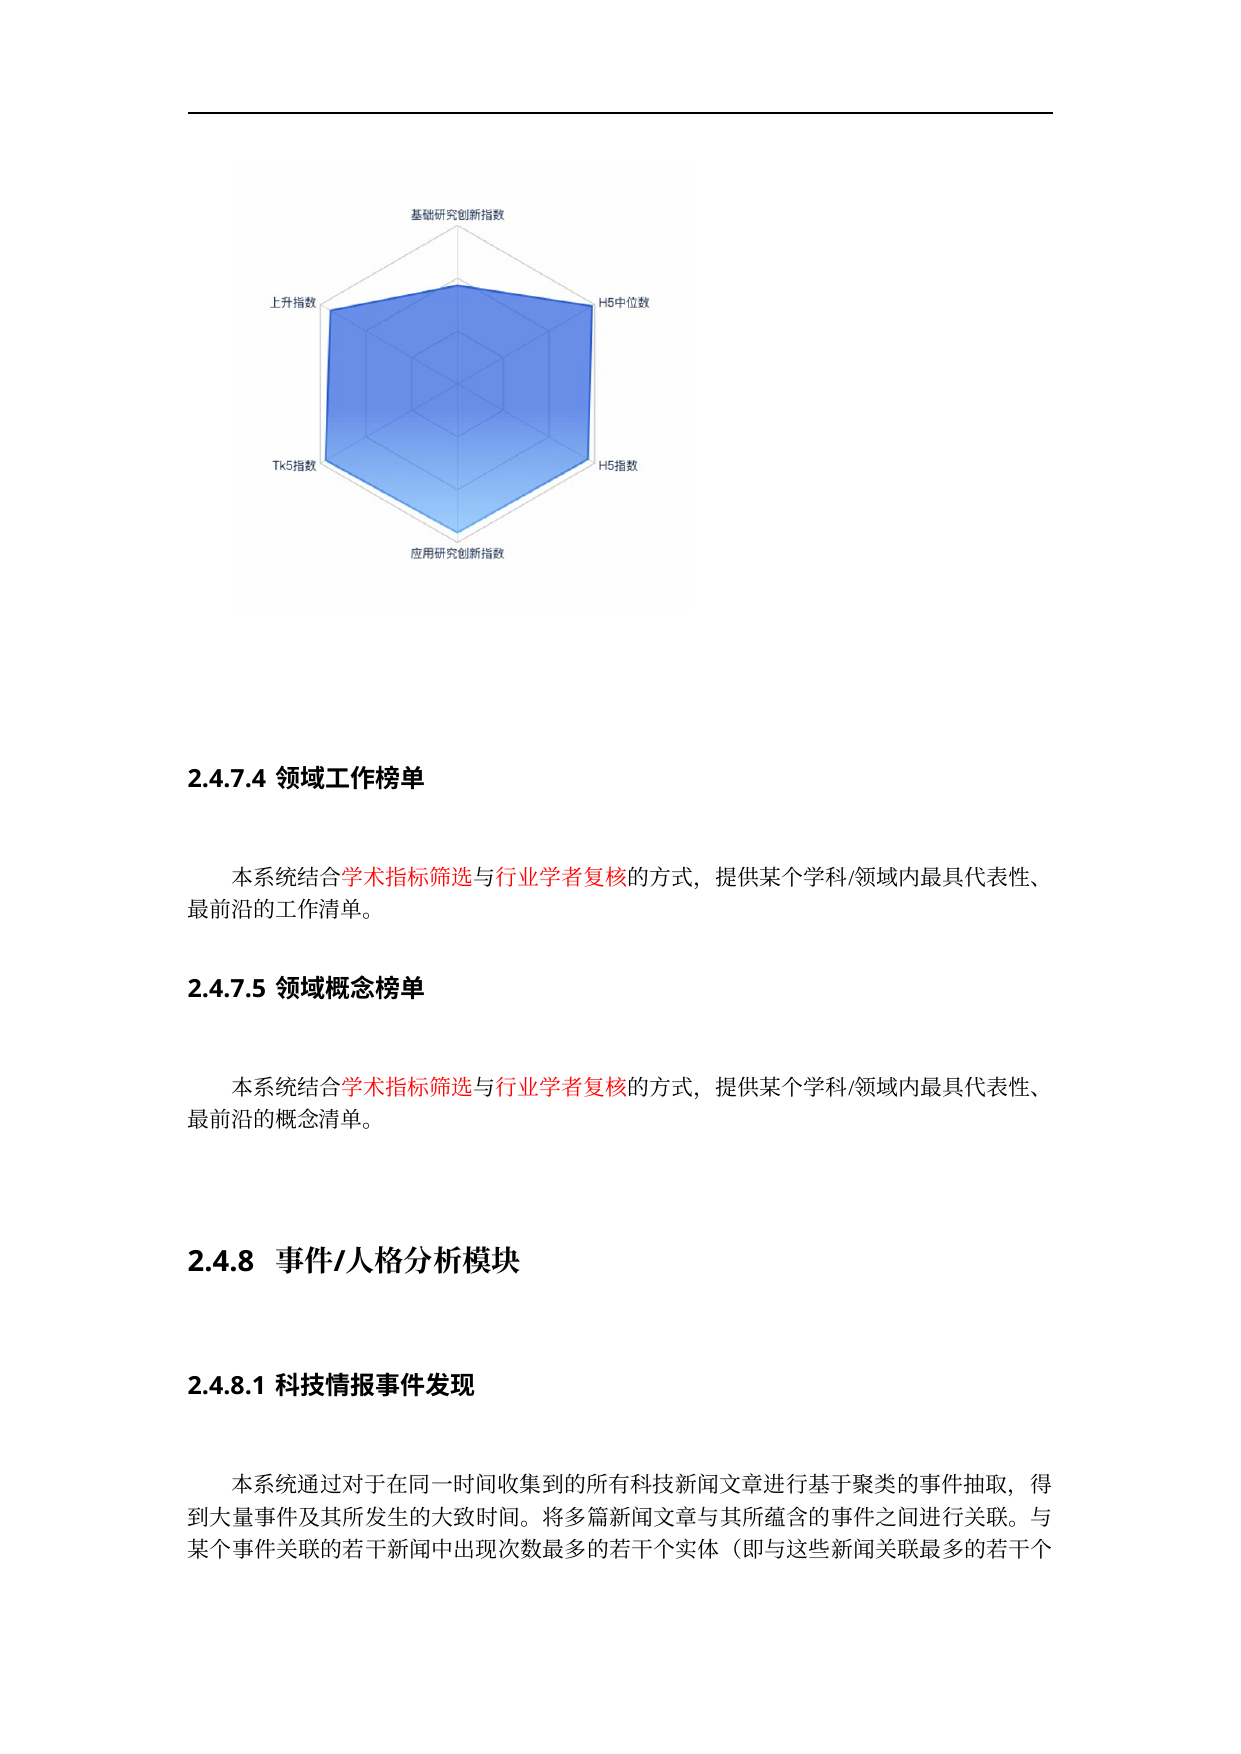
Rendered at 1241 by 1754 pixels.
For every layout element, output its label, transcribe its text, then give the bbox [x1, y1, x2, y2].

picture [231, 162, 692, 611]
subtitle 科技情报事件发现 [187, 1351, 1053, 1416]
subtitle 领域概念榜单 [187, 954, 1053, 1019]
text 本系统结合学术指标筛选与行业学者复核的方式，提供某个学科/领域内最具代表性、最前沿的概念清单。 [187, 1069, 1053, 1134]
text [187, 1467, 1053, 1565]
subtitle 事件/人格分析模块 [187, 1227, 1053, 1292]
subtitle 领域工作榜单 [187, 744, 1053, 809]
text 本系统结合学术指标筛选与行业学者复核的方式，提供某个学科/领域内最具代表性、最前沿的工作清单。 [187, 859, 1053, 924]
